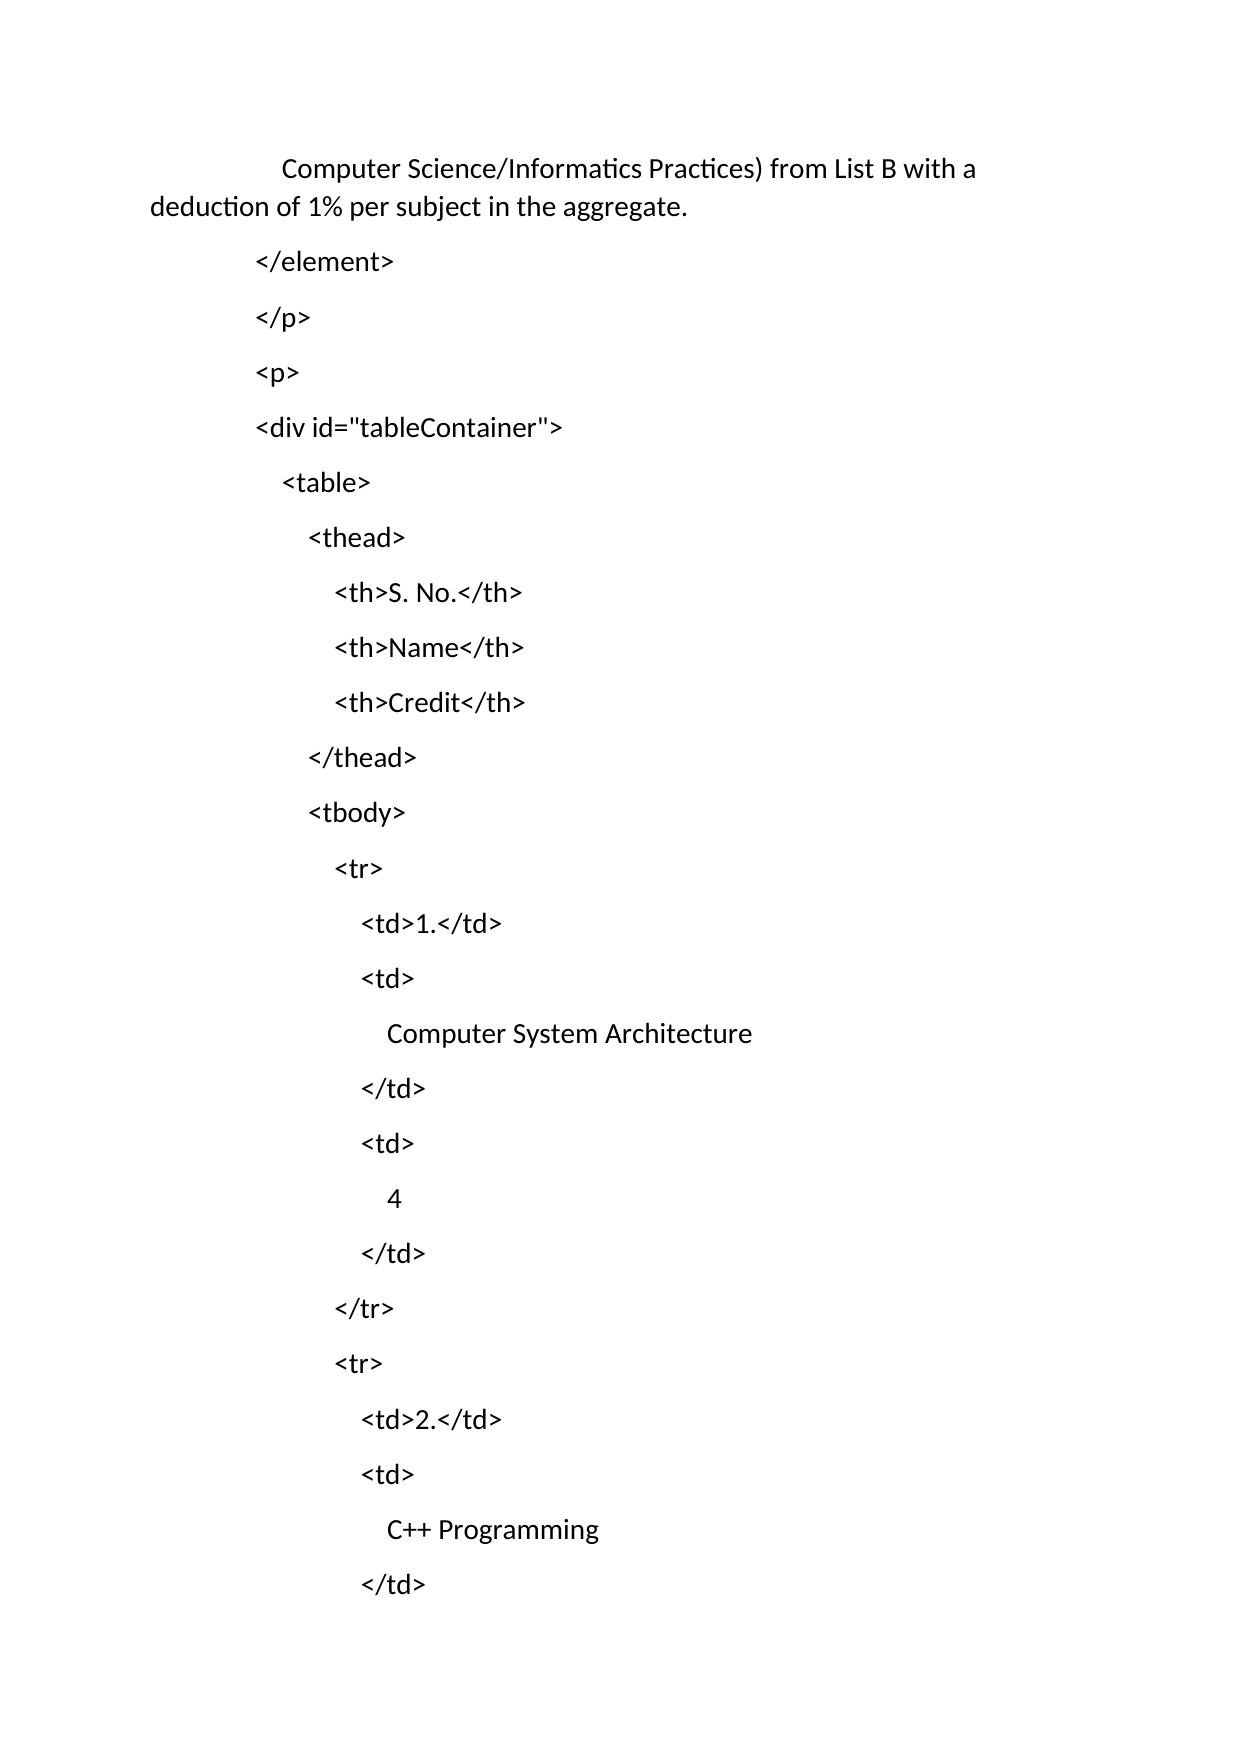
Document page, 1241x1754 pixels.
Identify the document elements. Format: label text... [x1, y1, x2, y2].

text Computer System Architecture [150, 1015, 1090, 1051]
text <th>Name</th> [150, 629, 1090, 665]
text </tr> [150, 1291, 1090, 1326]
text <td> [150, 1456, 1090, 1491]
text </thead> [150, 739, 1090, 775]
text </p> [150, 299, 1090, 334]
text <tbody> [150, 794, 1090, 830]
text <td> [150, 960, 1090, 996]
text <thead> [150, 519, 1090, 555]
text <table> [150, 464, 1090, 499]
text <th>S. No.</th> [150, 574, 1090, 610]
text <tr> [150, 1346, 1090, 1381]
text <tr> [150, 850, 1090, 885]
text <td>2.</td> [150, 1401, 1090, 1436]
text <td>1.</td> [150, 905, 1090, 940]
text </td> [150, 1070, 1090, 1106]
text <p> [150, 354, 1090, 389]
text </element> [150, 243, 1090, 279]
text 4 [150, 1180, 1090, 1216]
text </td> [150, 1566, 1090, 1602]
text <td> [150, 1125, 1090, 1161]
text </td> [150, 1235, 1090, 1271]
text C++ Programming [150, 1511, 1090, 1547]
text <th>Credit</th> [150, 684, 1090, 720]
text Computer Science/Informatics Practices) from List B with a deduction of 1% per subject in the aggregate. [150, 150, 1090, 224]
text <div id="tableContainer"> [150, 409, 1090, 444]
